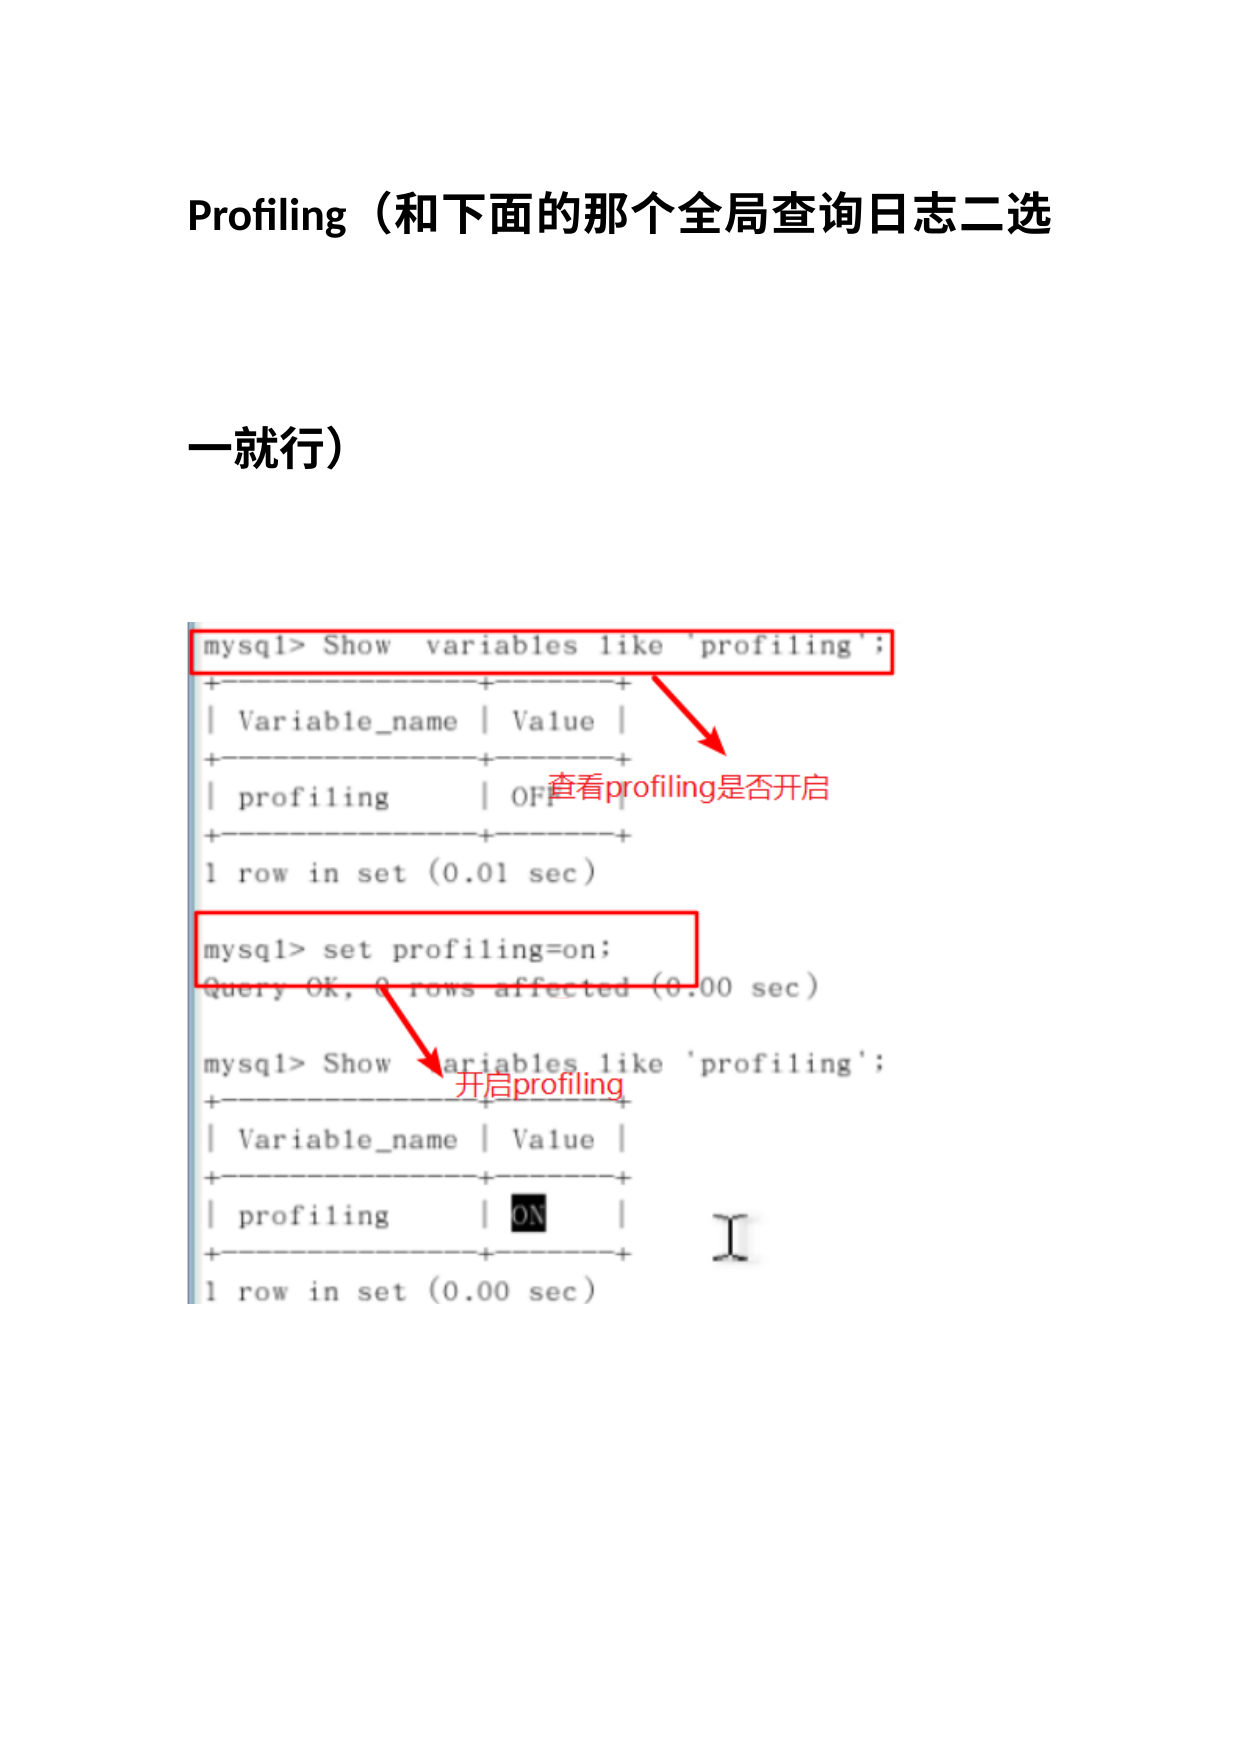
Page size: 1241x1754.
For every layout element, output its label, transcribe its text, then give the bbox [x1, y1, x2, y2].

picture [187, 622, 902, 1304]
subtitle Profiling（和下面的那个全局查询日志二选一就行） [187, 162, 1053, 494]
